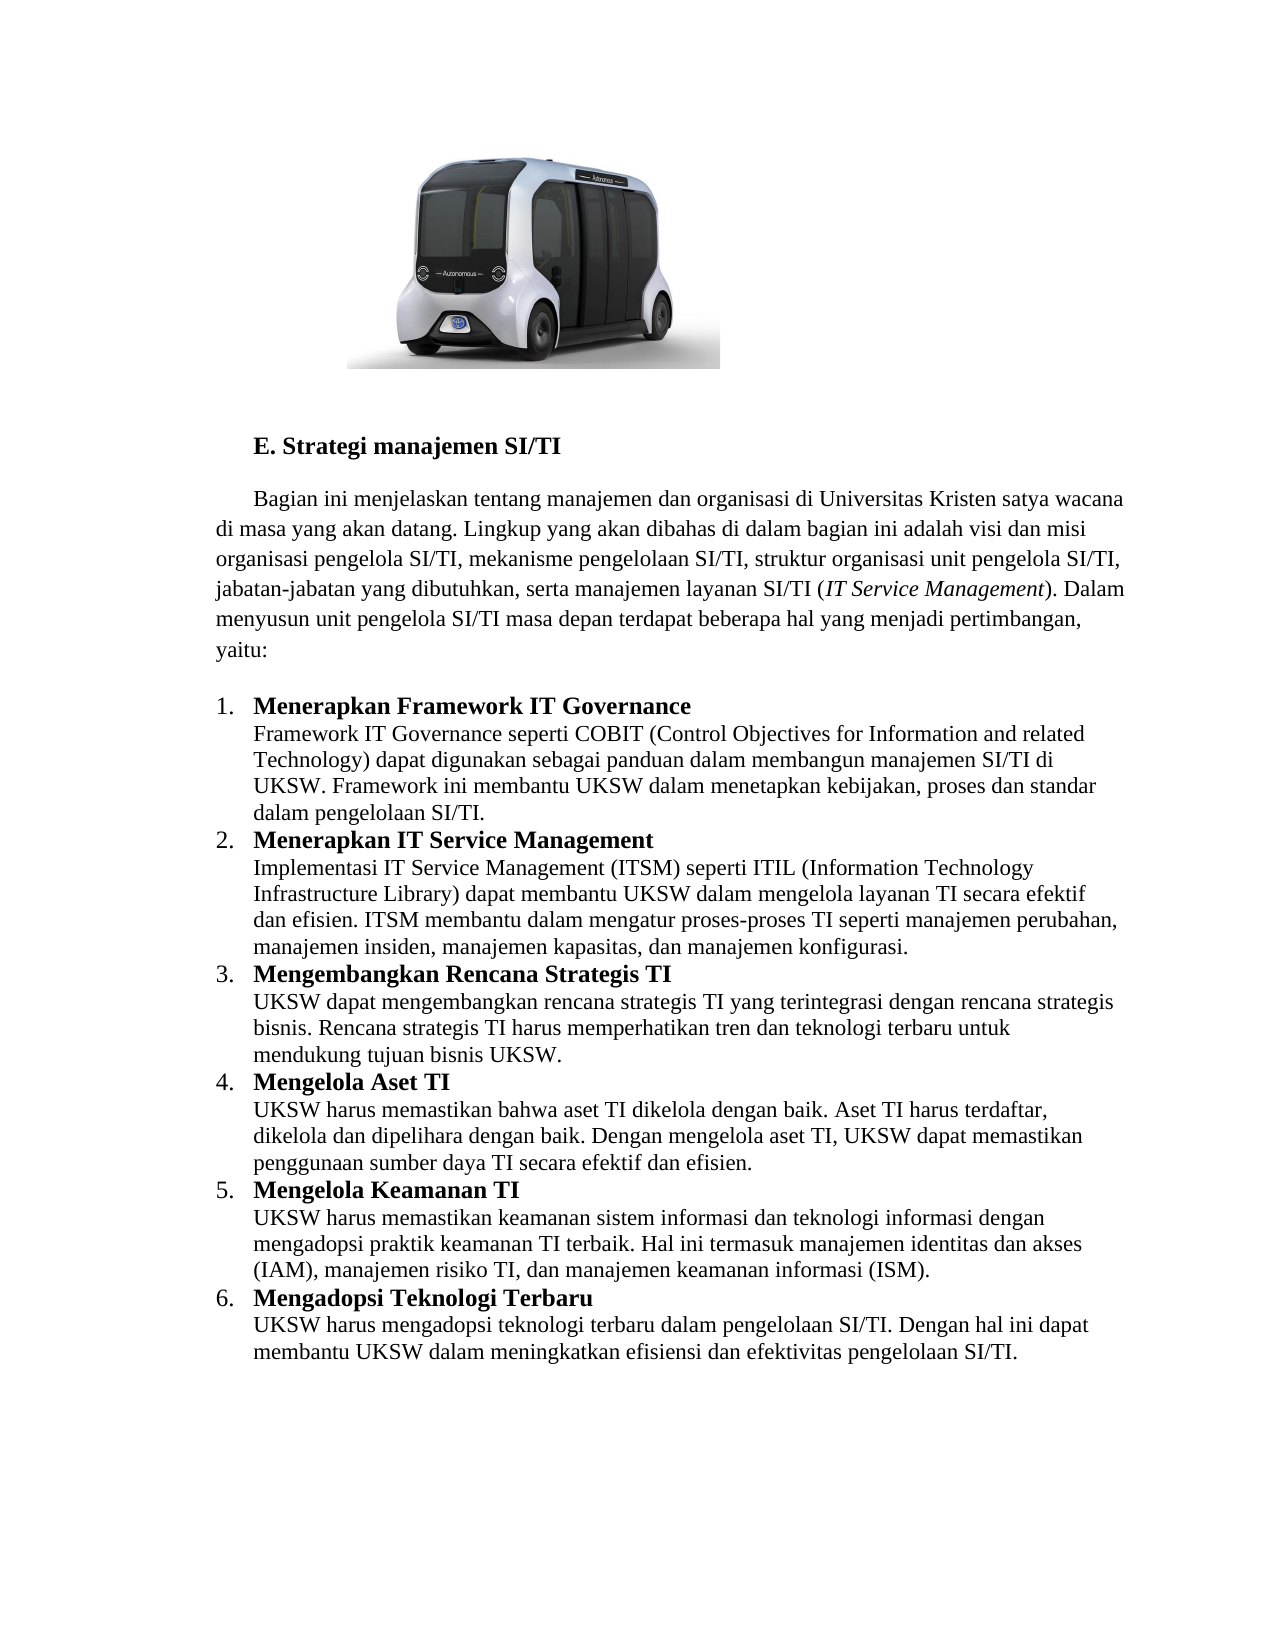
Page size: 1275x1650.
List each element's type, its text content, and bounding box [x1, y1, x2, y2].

list Mengelola Keamanan TI UKSW harus memastikan keamanan sistem informasi dan teknologi informasi dengan mengadopsi praktik keamanan TI terbaik. Hal ini termasuk manajemen identitas dan akses (IAM), manajemen risiko TI, dan manajemen keamanan informasi (ISM). [216, 1175, 1125, 1283]
text Bagian ini menjelaskan tentang manajemen dan organisasi di Universitas Kristen satya wacana di masa yang akan datang. Lingkup yang akan dibahas di dalam bagian ini adalah visi dan misi organisasi pengelola SI/TI, mekanisme pengelolaan SI/TI, struktur organisasi unit pengelola SI/TI, jabatan-jabatan yang dibutuhkan, serta manajemen layanan SI/TI (IT Service Management). Dalam menyusun unit pengelola SI/TI masa depan terdapat beberapa hal yang menjadi pertimbangan, yaitu: [216, 485, 1125, 662]
list Menerapkan IT Service Management Implementasi IT Service Management (ITSM) seperti ITIL (Information Technology Infrastructure Library) dapat membantu UKSW dalam mengelola layanan TI secara efektif dan efisien. ITSM membantu dalam mengatur proses-proses TI seperti manajemen perubahan, manajemen insiden, manajemen kapasitas, dan manajemen konfigurasi. [216, 825, 1125, 959]
list Mengadopsi Teknologi Terbaru UKSW harus mengadopsi teknologi terbaru dalam pengelolaan SI/TI. Dengan hal ini dapat membantu UKSW dalam meningkatkan efisiensi dan efektivitas pengelolaan SI/TI. [216, 1283, 1125, 1364]
list Mengelola Aset TI UKSW harus memastikan bahwa aset TI dikelola dengan baik. Aset TI harus terdaftar, dikelola dan dipelihara dengan baik. Dengan mengelola aset TI, UKSW dapat memastikan penggunaan sumber daya TI secara efektif dan efisien. [216, 1067, 1125, 1175]
subtitle E. Strategi manajemen SI/TI [253, 431, 1125, 460]
list Mengembangkan Rencana Strategis TI UKSW dapat mengembangkan rencana strategis TI yang terintegrasi dengan rencana strategis bisnis. Rencana strategis TI harus memperhatikan tren dan teknologi terbaru untuk mendukung tujuan bisnis UKSW. [216, 959, 1125, 1067]
picture [346, 150, 721, 369]
list Menerapkan Framework IT Governance Framework IT Governance seperti COBIT (Control Objectives for Information and related Technology) dapat digunakan sebagai panduan dalam membangun manajemen SI/TI di UKSW. Framework ini membantu UKSW dalam menetapkan kebijakan, proses dan standar dalam pengelolaan SI/TI. [216, 691, 1125, 825]
